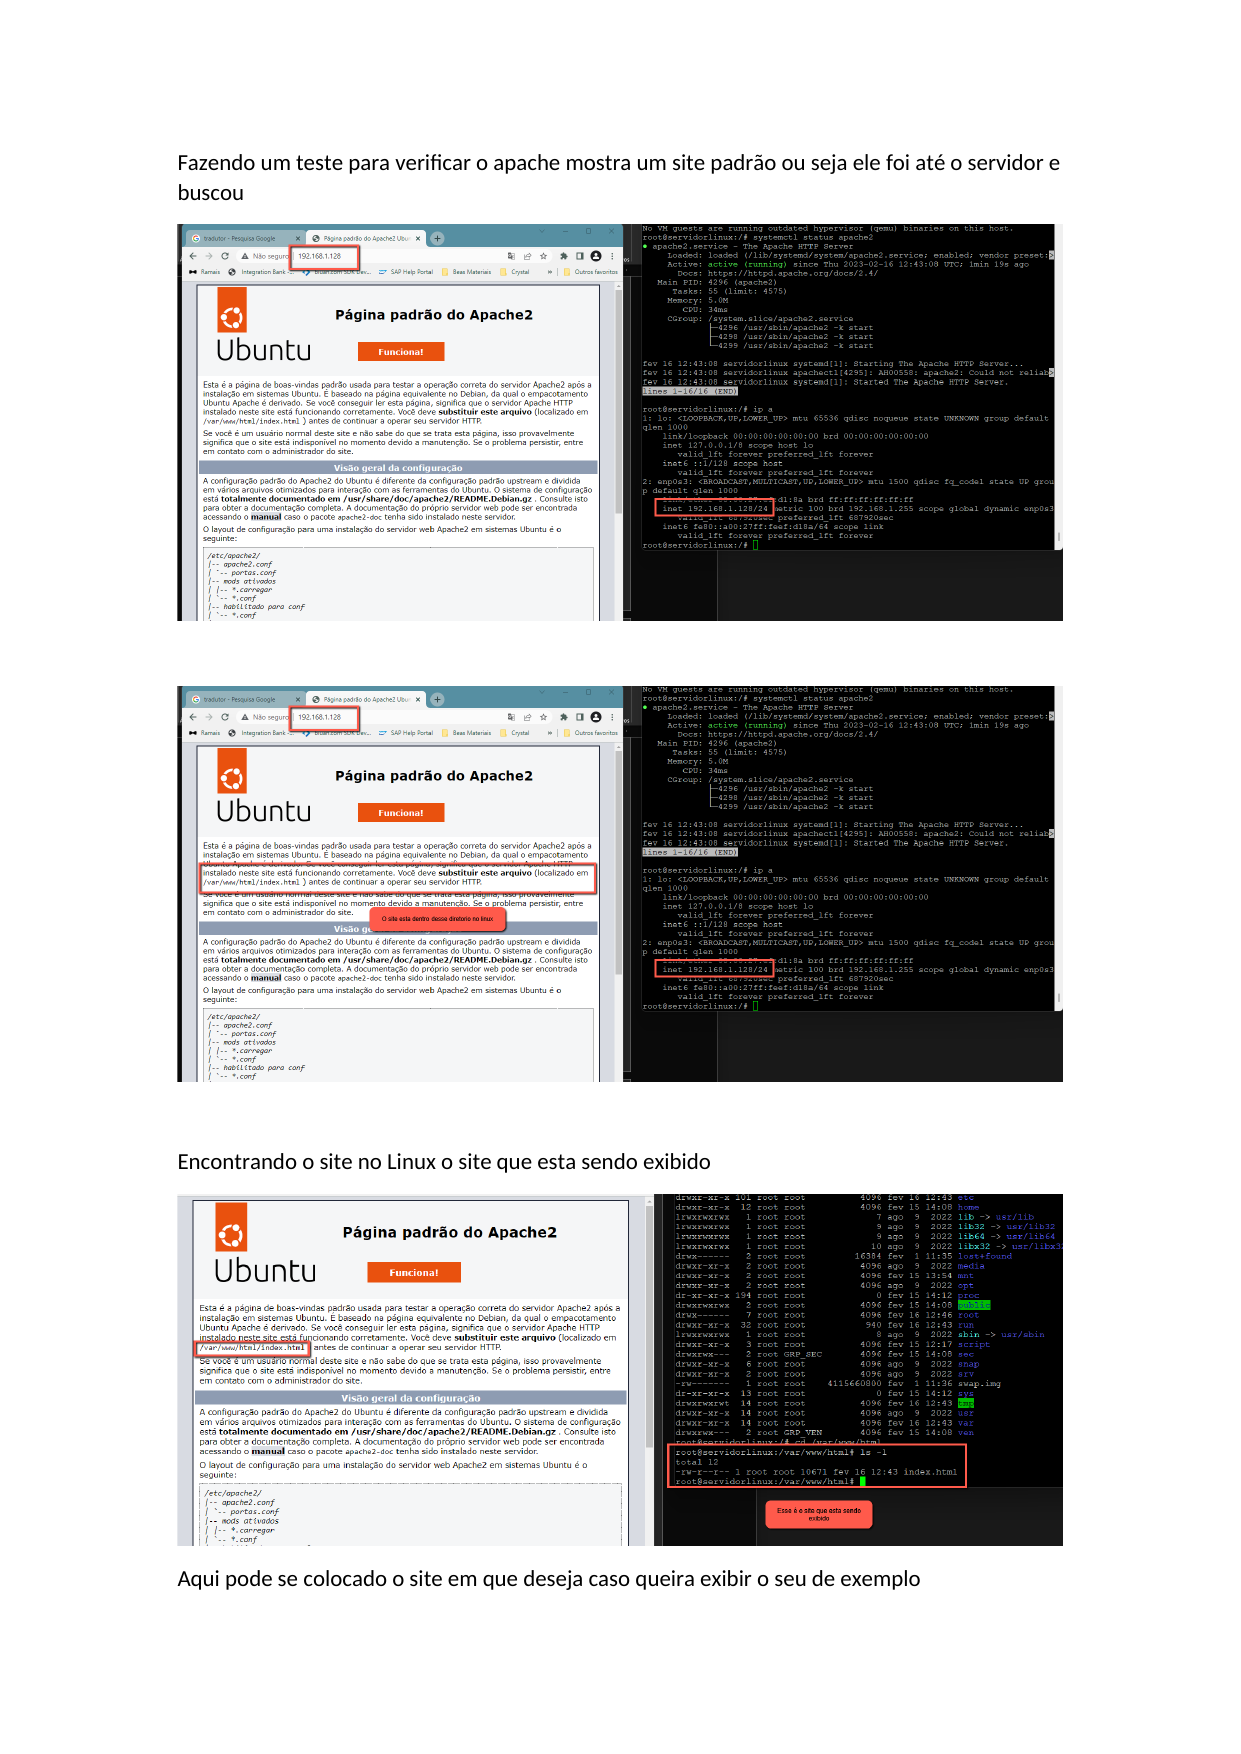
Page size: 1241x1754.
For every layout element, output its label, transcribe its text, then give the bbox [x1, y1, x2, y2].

text Encontrando o site no Linux o site que esta sendo exibido [177, 1147, 1063, 1175]
picture [177, 686, 1063, 1082]
picture [177, 224, 1063, 621]
picture [177, 1194, 1063, 1546]
text Fazendo um teste para verificar o apache mostra um site padrão ou seja ele foi até o servidor e buscou [177, 148, 1063, 206]
text Aqui pode se colocado o site em que deseja caso queira exibir o seu de exemplo [177, 1564, 1063, 1592]
